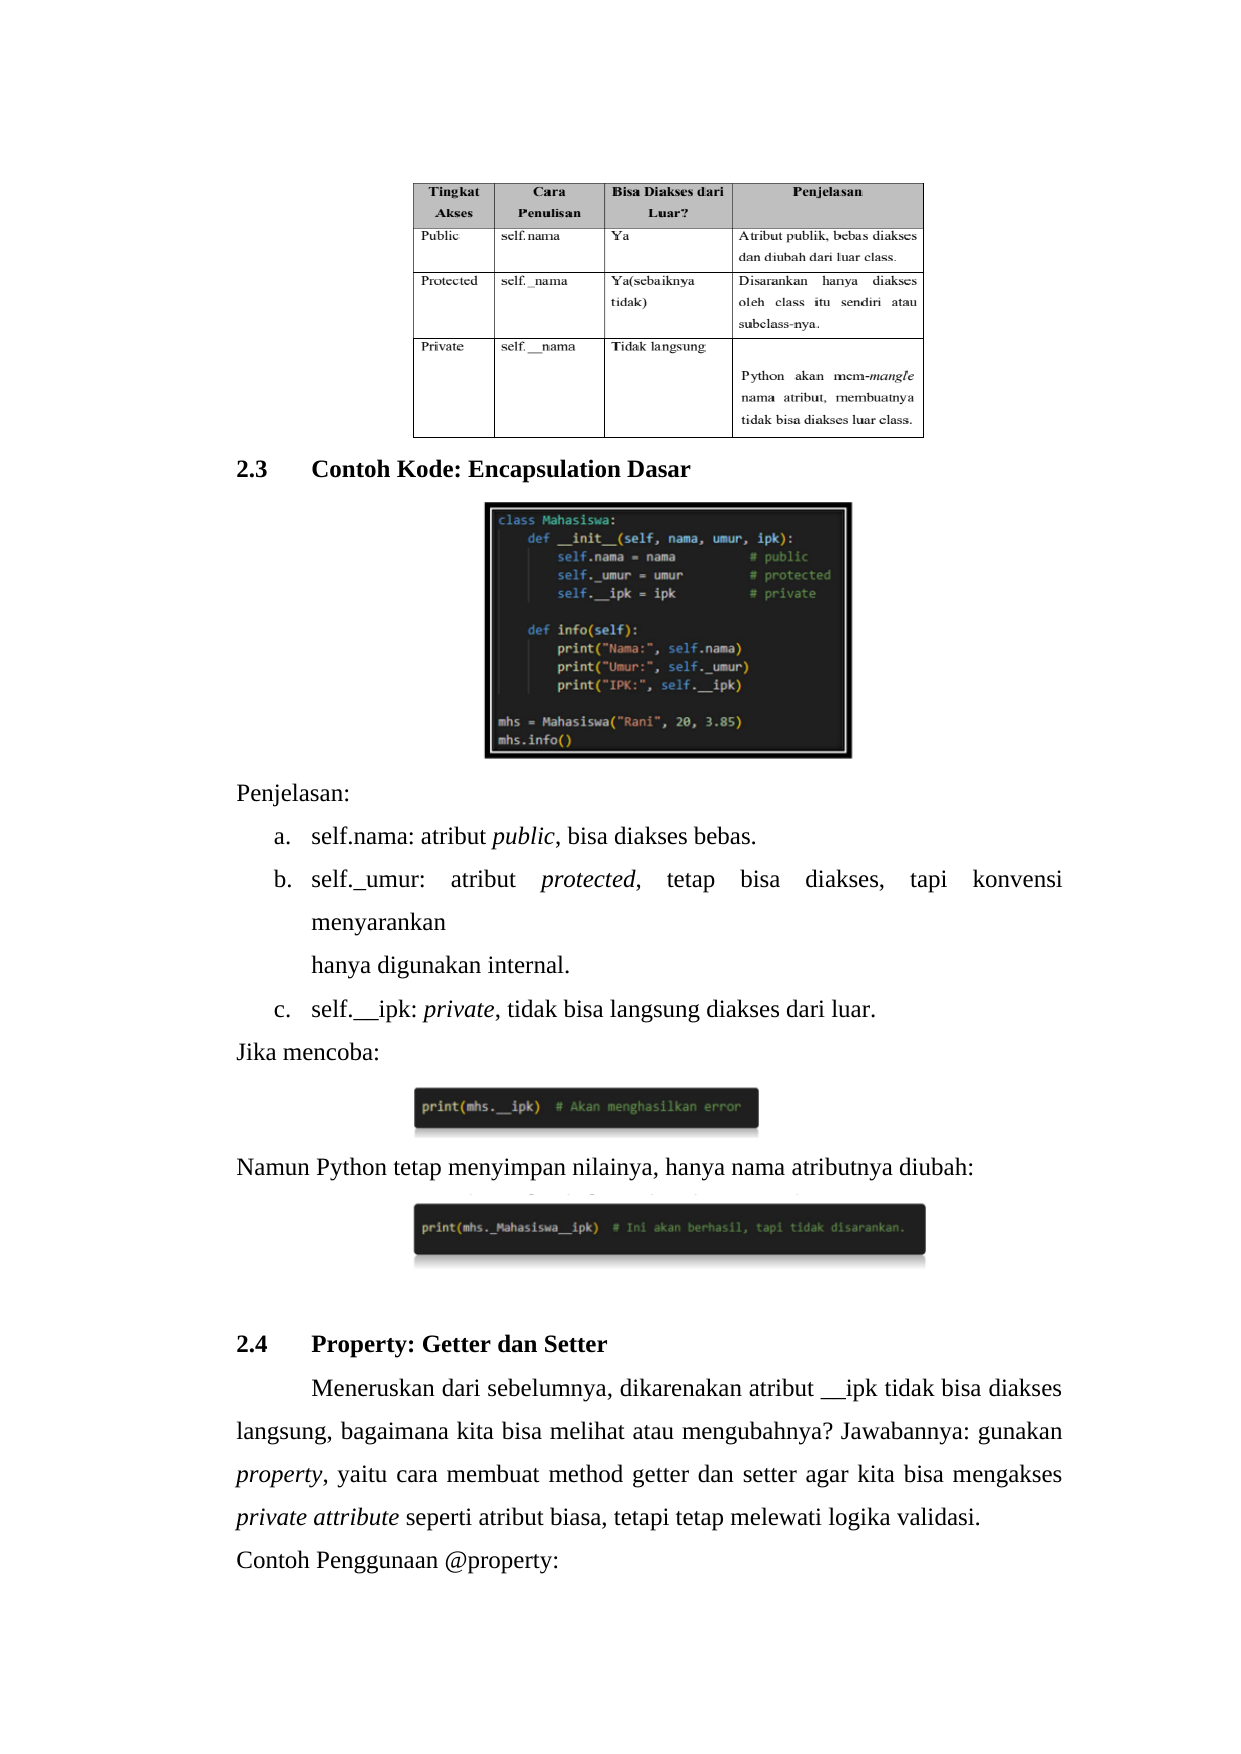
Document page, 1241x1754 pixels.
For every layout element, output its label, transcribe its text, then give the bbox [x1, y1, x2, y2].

list Namun Python tetap menyimpan nilainya, hanya nama atributnya diubah: [236, 1152, 1063, 1180]
list self.nama: atribut public, bisa diakses bebas. [274, 821, 1063, 850]
list hanya digunakan internal. [236, 951, 1063, 979]
list self.__ipk: private, tidak bisa langsung diakses dari luar. [274, 994, 1063, 1022]
picture [236, 1080, 1063, 1138]
list self._umur: atribut protected, tetap bisa diakses, tapi konvensi menyarankan [274, 864, 1063, 936]
picture [236, 177, 1063, 440]
subtitle Property: Getter dan Setter [236, 1329, 1063, 1358]
subtitle Contoh Kode: Encapsulation Dasar [236, 454, 1063, 483]
text Meneruskan dari sebelumnya, dikarenakan atribut __ipk tidak bisa diakses langsung, bagaimana kita bisa melihat atau mengubahnya? Jawabannya: gunakan property, yaitu cara membuat method getter dan setter agar kita bisa mengakses private attribute seperti atribut biasa, tetapi tetap melewati logika validasi. [236, 1373, 1063, 1531]
picture [236, 497, 1063, 764]
list Jika mencoba: [236, 1037, 1063, 1066]
list Penjelasan: [236, 778, 1063, 807]
picture [236, 1194, 1063, 1272]
list Contoh Penggunaan @property: [236, 1545, 1063, 1574]
